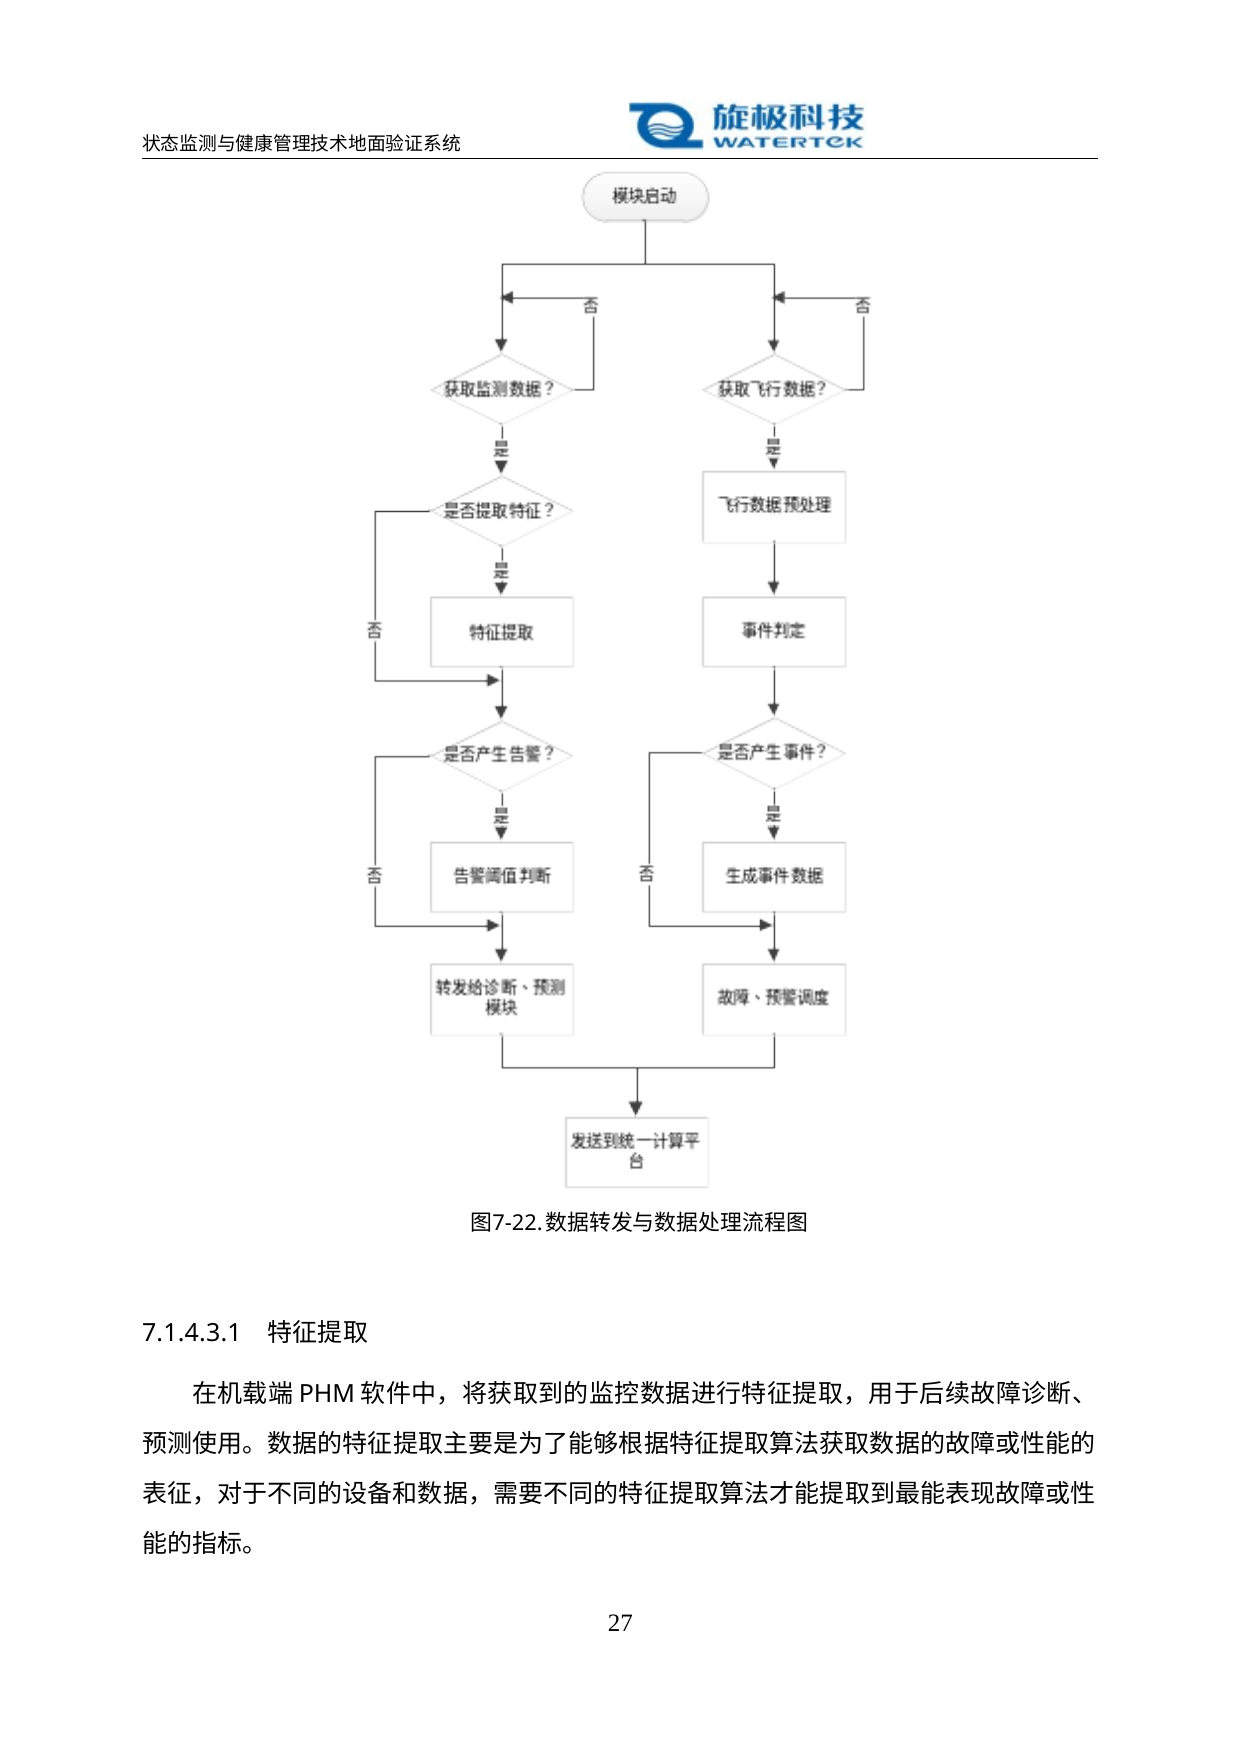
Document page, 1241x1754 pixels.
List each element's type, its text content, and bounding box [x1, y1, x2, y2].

picture [628, 100, 867, 151]
list 数据转发与数据处理流程图 [142, 1204, 1098, 1238]
text 特征提取 [142, 1297, 1098, 1364]
text 在机载端PHM软件中，将获取到的监控数据进行特征提取，用于后续故障诊断、预测使用。数据的特征提取主要是为了能够根据特征提取算法获取数据的故障或性能的表征，对于不同的设备和数据，需要不同的特征提取算法才能提取到最能表现故障或性能的指标。 [142, 1374, 1098, 1560]
